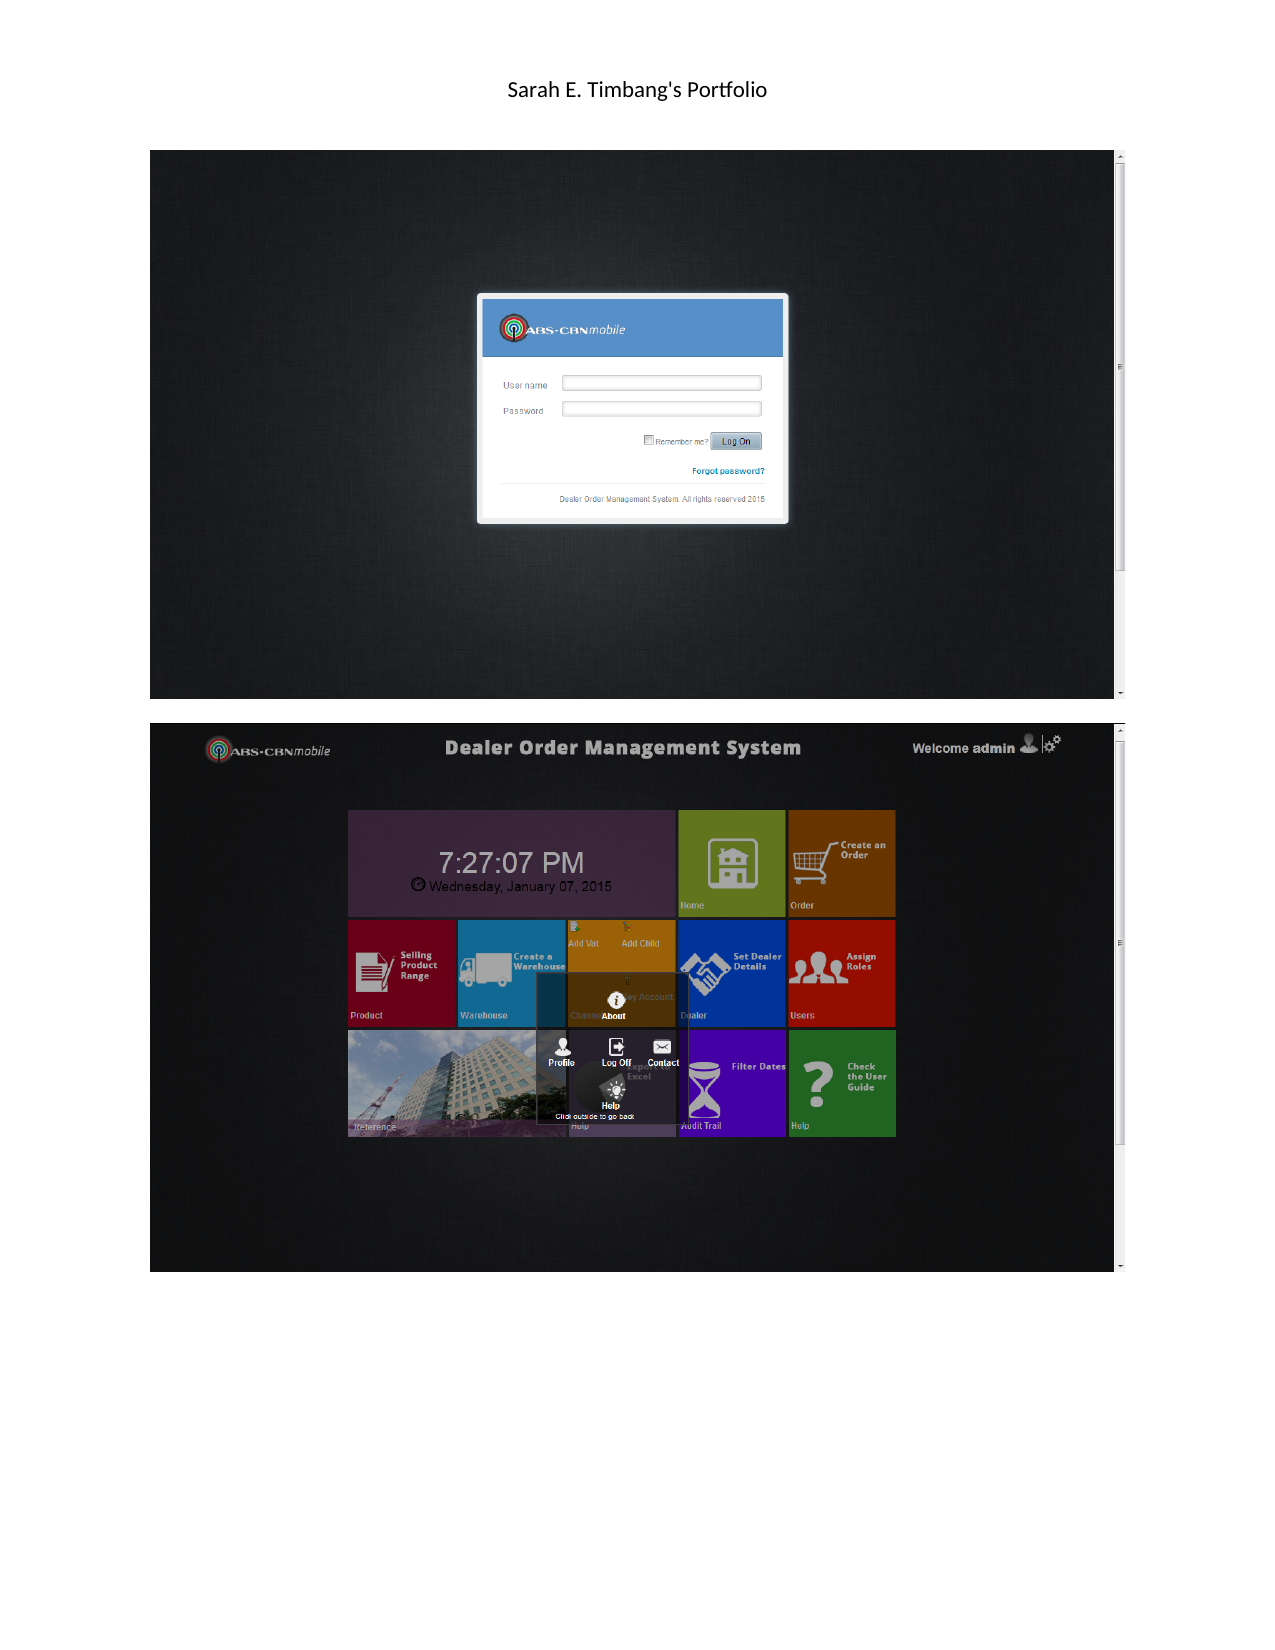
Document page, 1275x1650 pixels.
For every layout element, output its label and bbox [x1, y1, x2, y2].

picture [150, 723, 1126, 1272]
picture [150, 150, 1126, 699]
